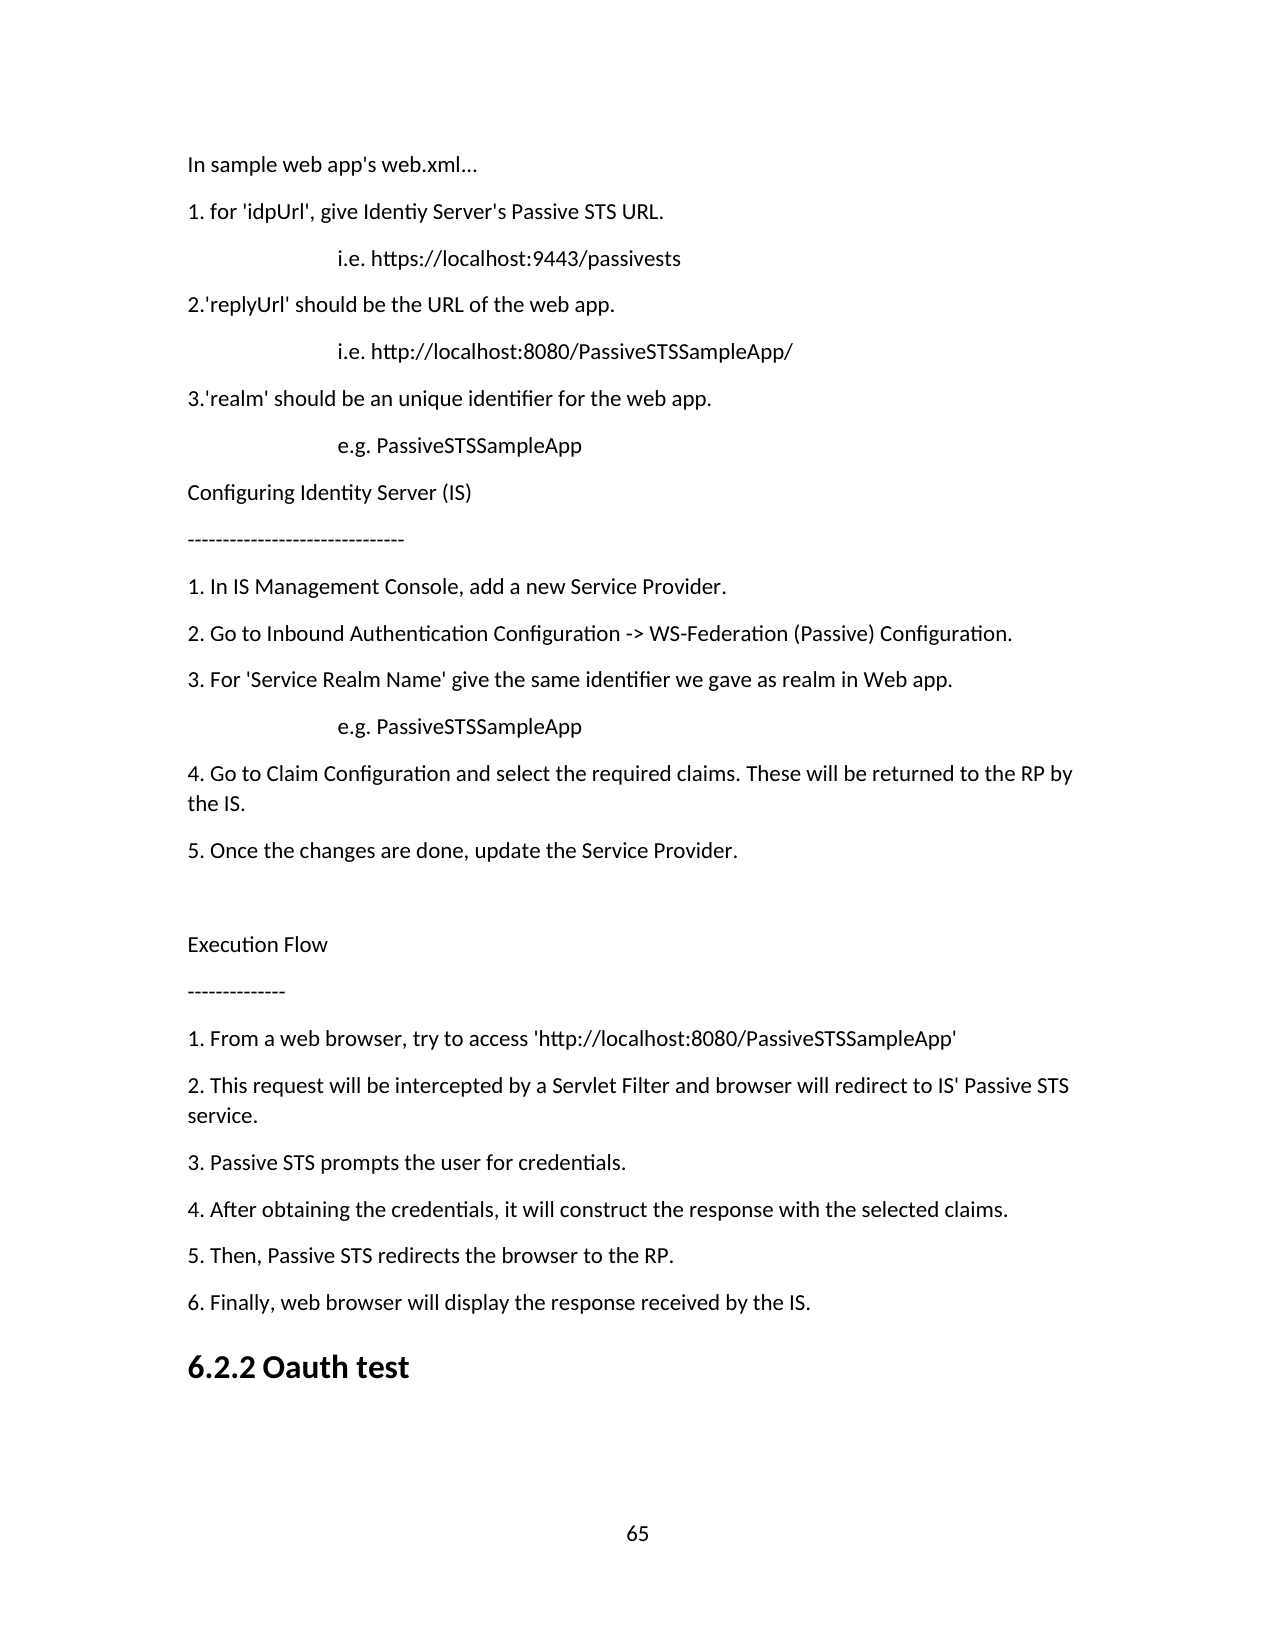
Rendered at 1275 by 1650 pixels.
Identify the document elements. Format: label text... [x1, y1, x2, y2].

text 5. Once the changes are done, update the Service Provider. [187, 836, 1087, 864]
text 3. Passive STS prompts the user for credentials. [187, 1148, 1087, 1176]
text 4. Go to Claim Configuration and select the required claims. These will be returned to the RP by the IS. [187, 759, 1087, 818]
text e.g. PassiveSTSSampleApp [187, 431, 1087, 459]
text 2. Go to Inbound Authentication Configuration -> WS-Federation (Passive) Configuration. [187, 619, 1087, 647]
text 1. In IS Management Console, add a new Service Provider. [187, 572, 1087, 600]
text Configuring Identity Server (IS) [187, 478, 1087, 506]
subtitle 6.2.2 Oauth test [187, 1346, 1087, 1387]
text ------------------------------- [187, 525, 1087, 553]
text 3.'realm' should be an unique identifier for the web app. [187, 384, 1087, 412]
text e.g. PassiveSTSSampleApp [187, 712, 1087, 741]
text i.e. http://localhost:8080/PassiveSTSSampleApp/ [187, 337, 1087, 366]
text In sample web app's web.xml... [187, 150, 1087, 178]
text 4. After obtaining the credentials, it will construct the response with the selected claims. [187, 1195, 1087, 1223]
text 3. For 'Service Realm Name' give the same identifier we gave as realm in Web app. [187, 666, 1087, 694]
text 2. This request will be intercepted by a Servlet Filter and browser will redirect to IS' Passive STS service. [187, 1071, 1087, 1129]
text Execution Flow [187, 930, 1087, 958]
text 1. From a web browser, try to access 'http://localhost:8080/PassiveSTSSampleApp' [187, 1024, 1087, 1052]
text -------------- [187, 977, 1087, 1005]
text 2.'replyUrl' should be the URL of the web app. [187, 291, 1087, 319]
text i.e. https://localhost:9443/passivests [187, 244, 1087, 272]
text 5. Then, Passive STS redirects the browser to the RP. [187, 1242, 1087, 1270]
text 1. for 'idpUrl', give Identiy Server's Passive STS URL. [187, 197, 1087, 225]
text 6. Finally, web browser will display the response received by the IS. [187, 1288, 1087, 1317]
